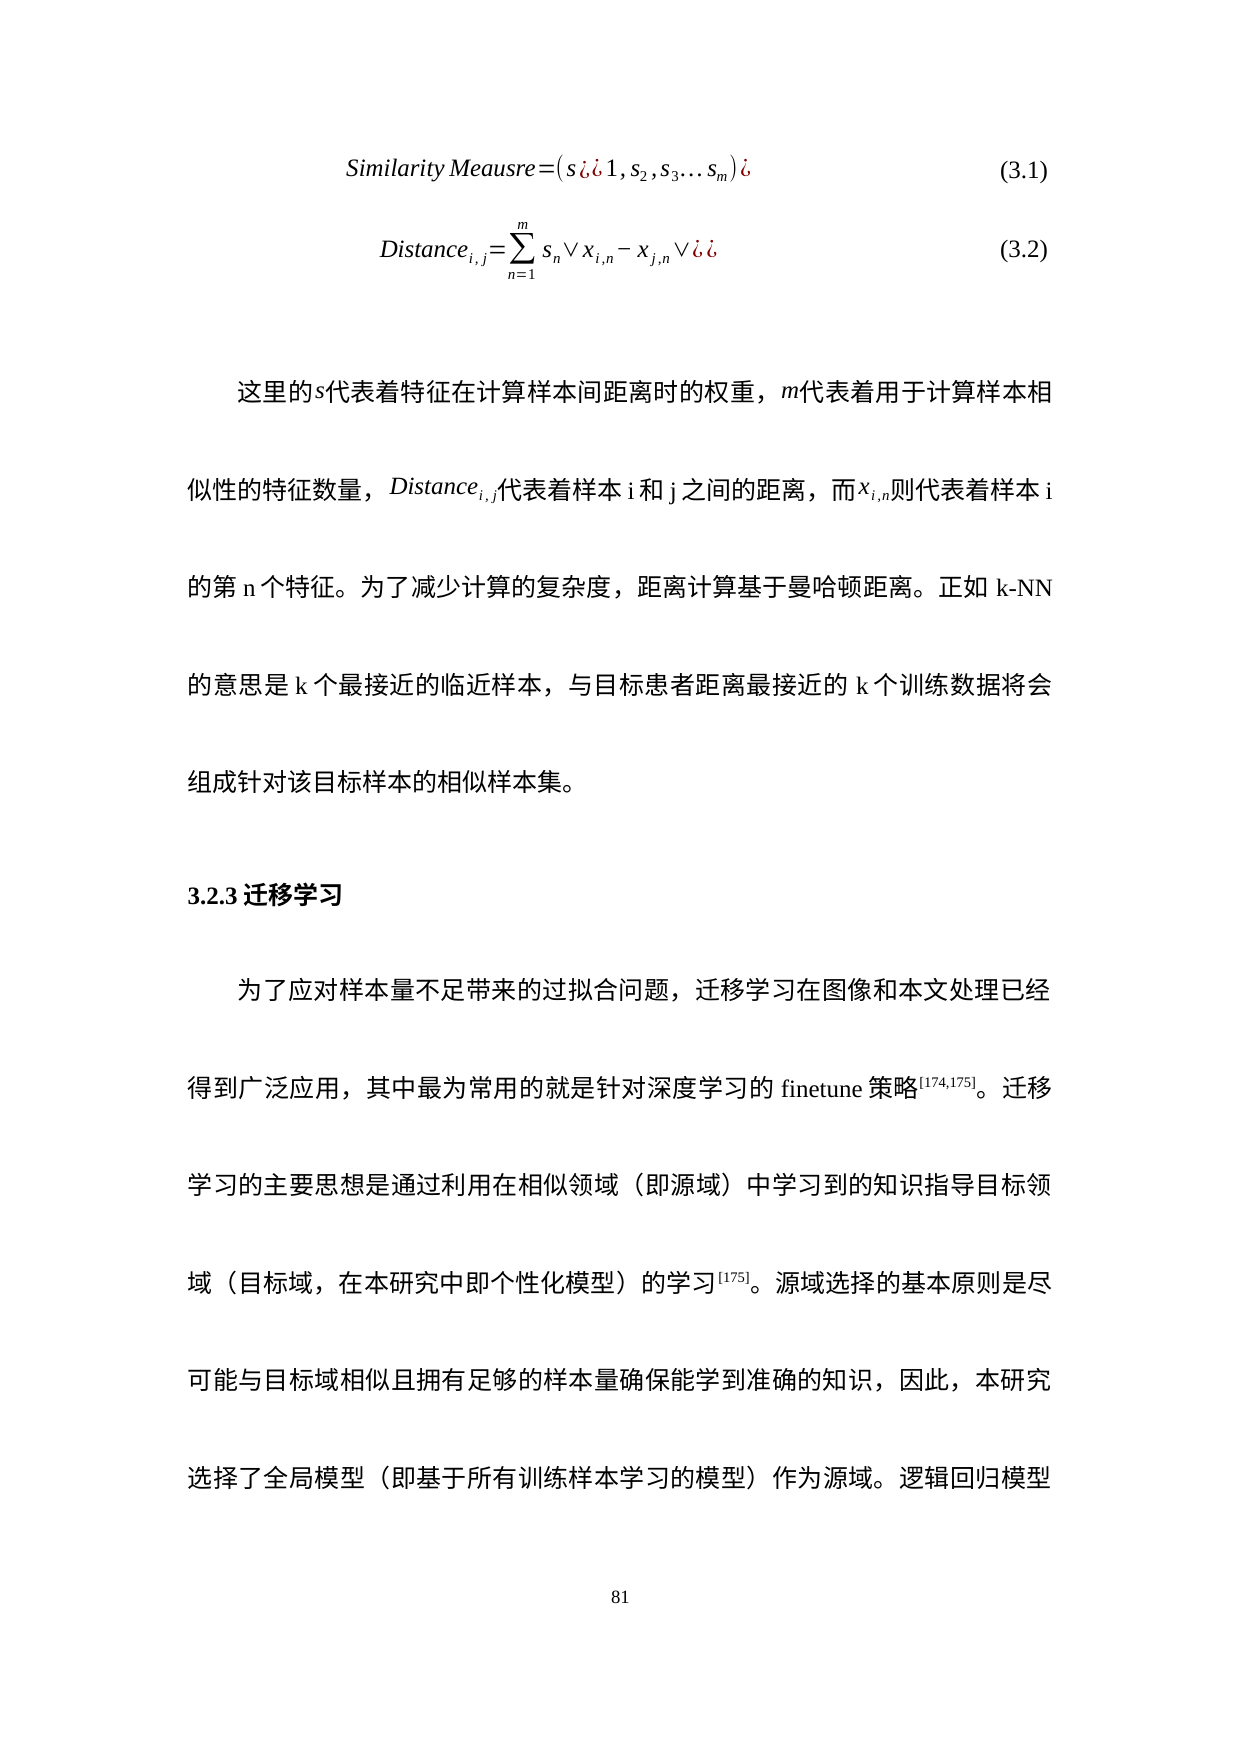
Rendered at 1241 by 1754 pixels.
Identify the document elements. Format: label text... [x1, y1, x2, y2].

table_header [188, 153, 908, 200]
text 这里的代表着特征在计算样本间距离时的权重，代表着用于计算样本相似性的特征数量，代表着样本i和j之间的距离，而则代表着样本i的第n个特征。为了减少计算的复杂度，距离计算基于曼哈顿距离。正如 k-NN的意思是k个最接近的临近样本，与目标患者距离最接近的k个训练数据将会组成针对该目标样本的相似样本集。 [187, 358, 1053, 813]
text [187, 956, 1053, 1509]
table_cell (3.2) [908, 200, 1059, 312]
table_header (3.1) [908, 153, 1059, 200]
table_cell [188, 200, 908, 312]
subtitle 3.2.3 迁移学习 [187, 861, 1053, 926]
